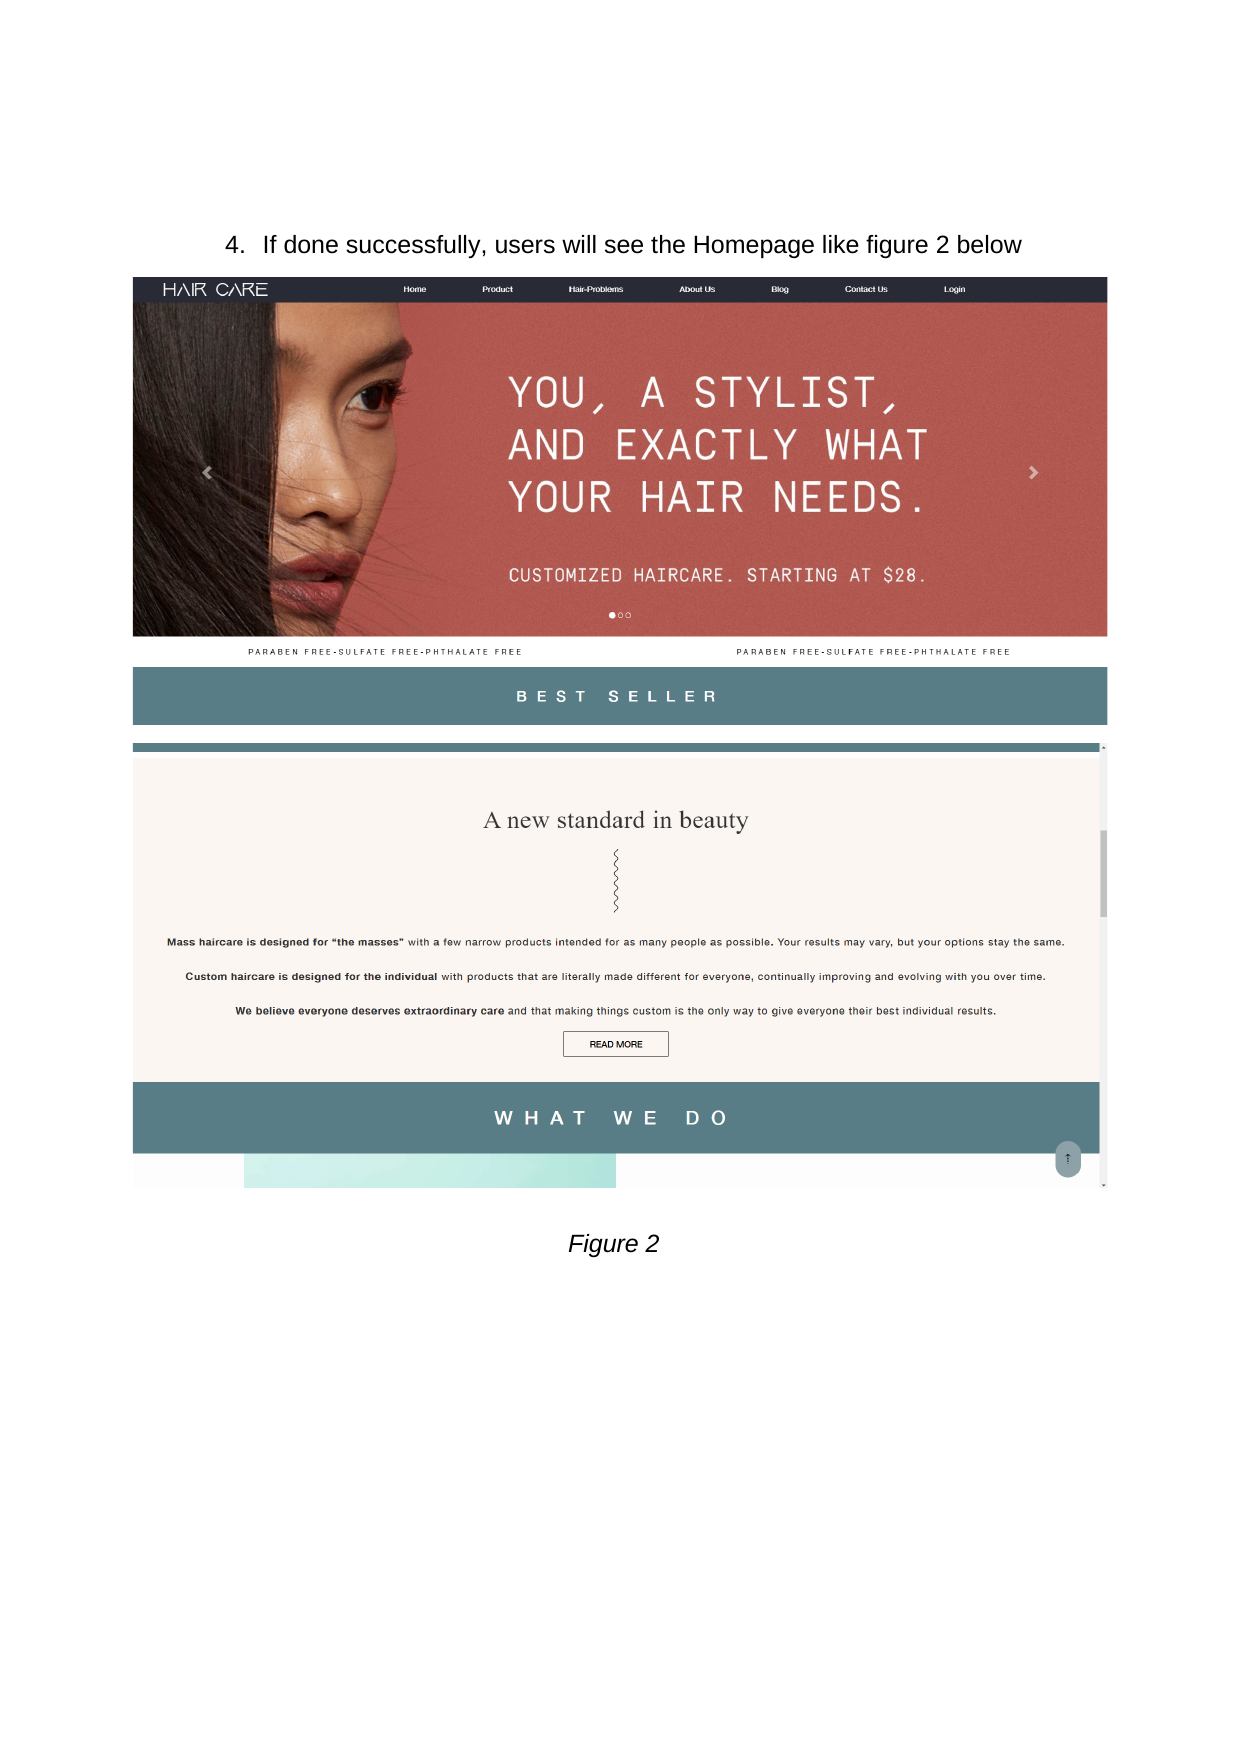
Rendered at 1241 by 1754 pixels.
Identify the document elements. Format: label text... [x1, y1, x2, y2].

picture [132, 743, 1108, 1188]
picture [132, 277, 1108, 725]
list If done successfully, users will see the Homepage like figure 2 below [225, 230, 1165, 259]
